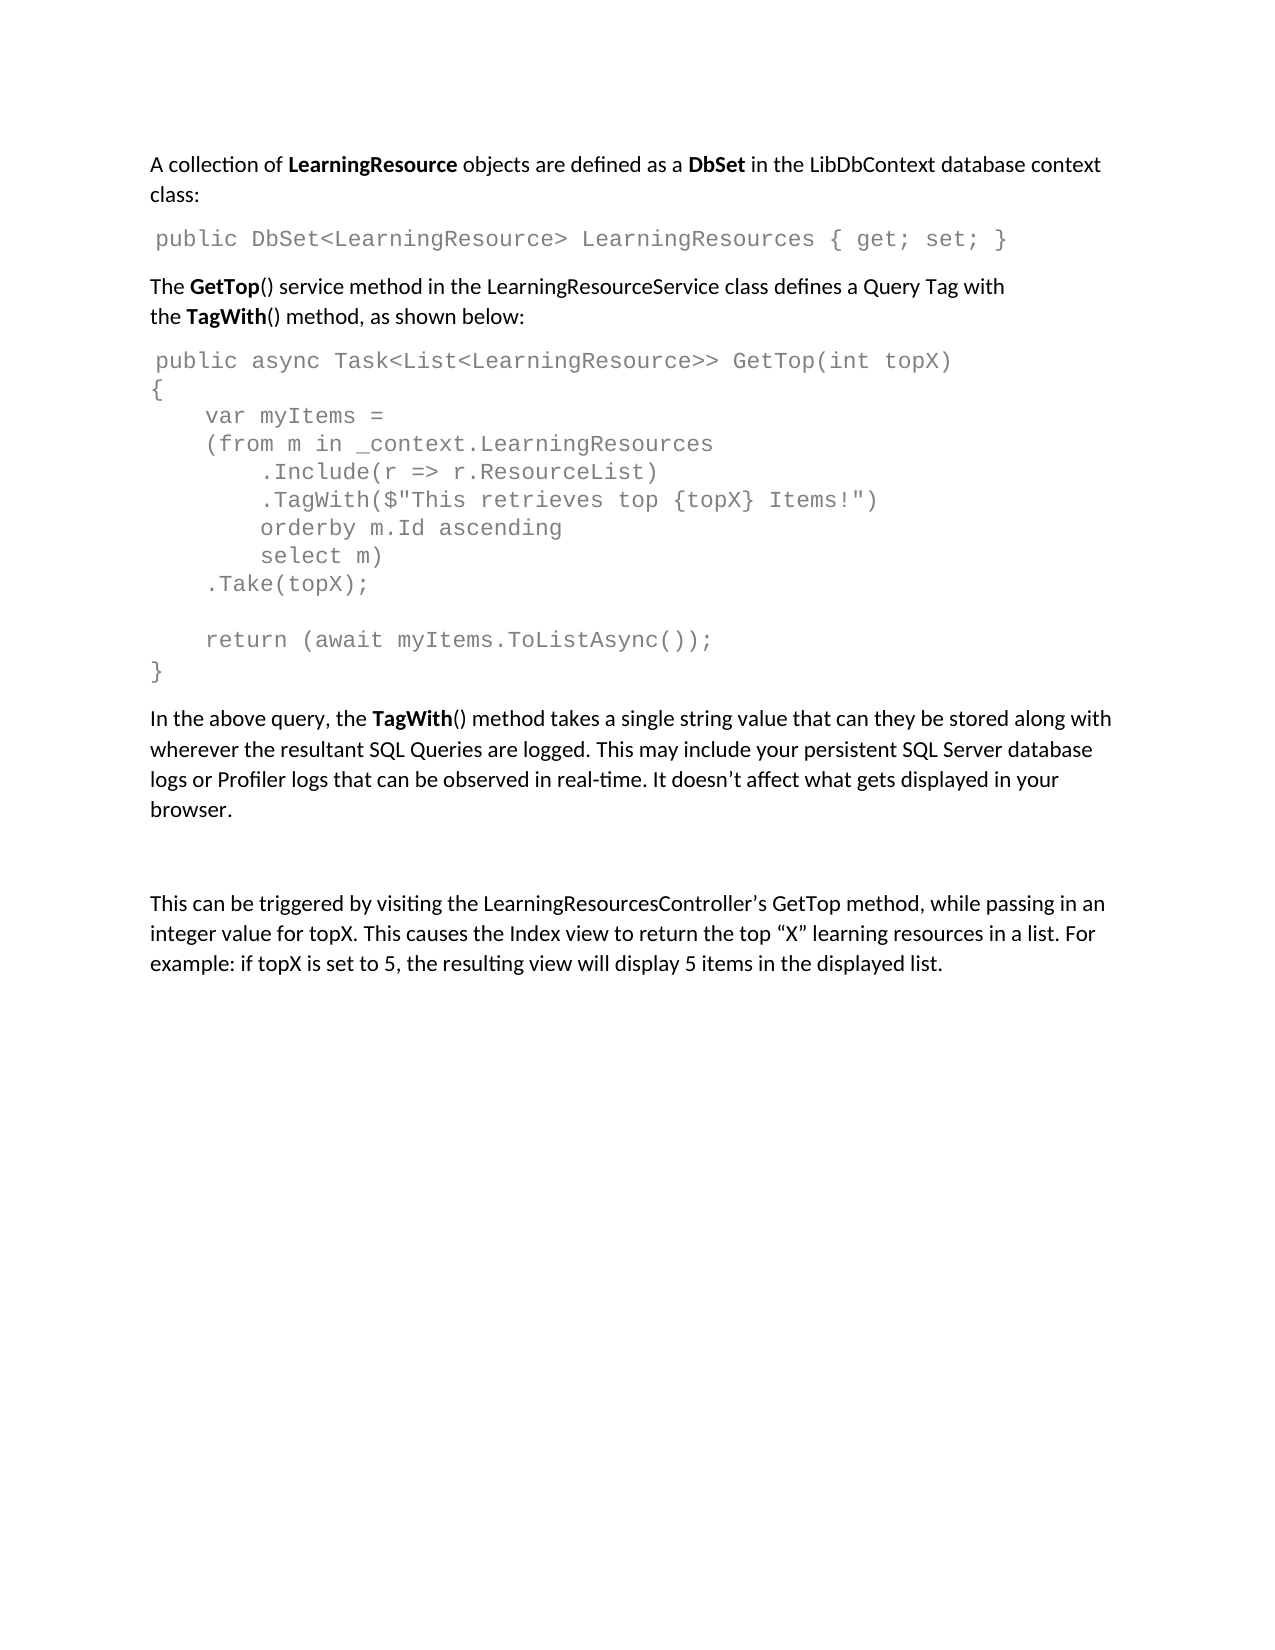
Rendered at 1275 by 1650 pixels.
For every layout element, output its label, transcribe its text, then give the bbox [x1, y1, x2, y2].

text This can be triggered by visiting the LearningResourcesController’s GetTop method, while passing in an integer value for topX. This causes the Index view to return the top “X” learning resources in a list. For example: if topX is set to 5, the resulting view will display 5 items in the displayed list. [150, 889, 1125, 977]
text The GetTop() service method in the LearningResourceService class defines a Query Tag with the TagWith() method, as shown below: [150, 272, 1125, 330]
text A collection of LearningResource objects are defined as a DbSet in the LibDbContext database context class: [150, 150, 1125, 208]
text public async Task<List<LearningResource>> GetTop(int topX) { var myItems = (from m in _context.LearningResources .Include(r => r.ResourceList) .TagWith($"This retrieves top {topX} Items!") orderby m.Id ascending select m) .Take(topX); return (await myItems.ToListAsync()); } [150, 349, 1125, 686]
text In the above query, the TagWith() method takes a single string value that can they be stored along with wherever the resultant SQL Queries are logged. This may include your persistent SQL Server database logs or Profiler logs that can be observed in real-time. It doesn’t affect what gets displayed in your browser. [150, 704, 1125, 823]
text public DbSet<LearningResource> LearningResources { get; set; } [150, 227, 1125, 253]
